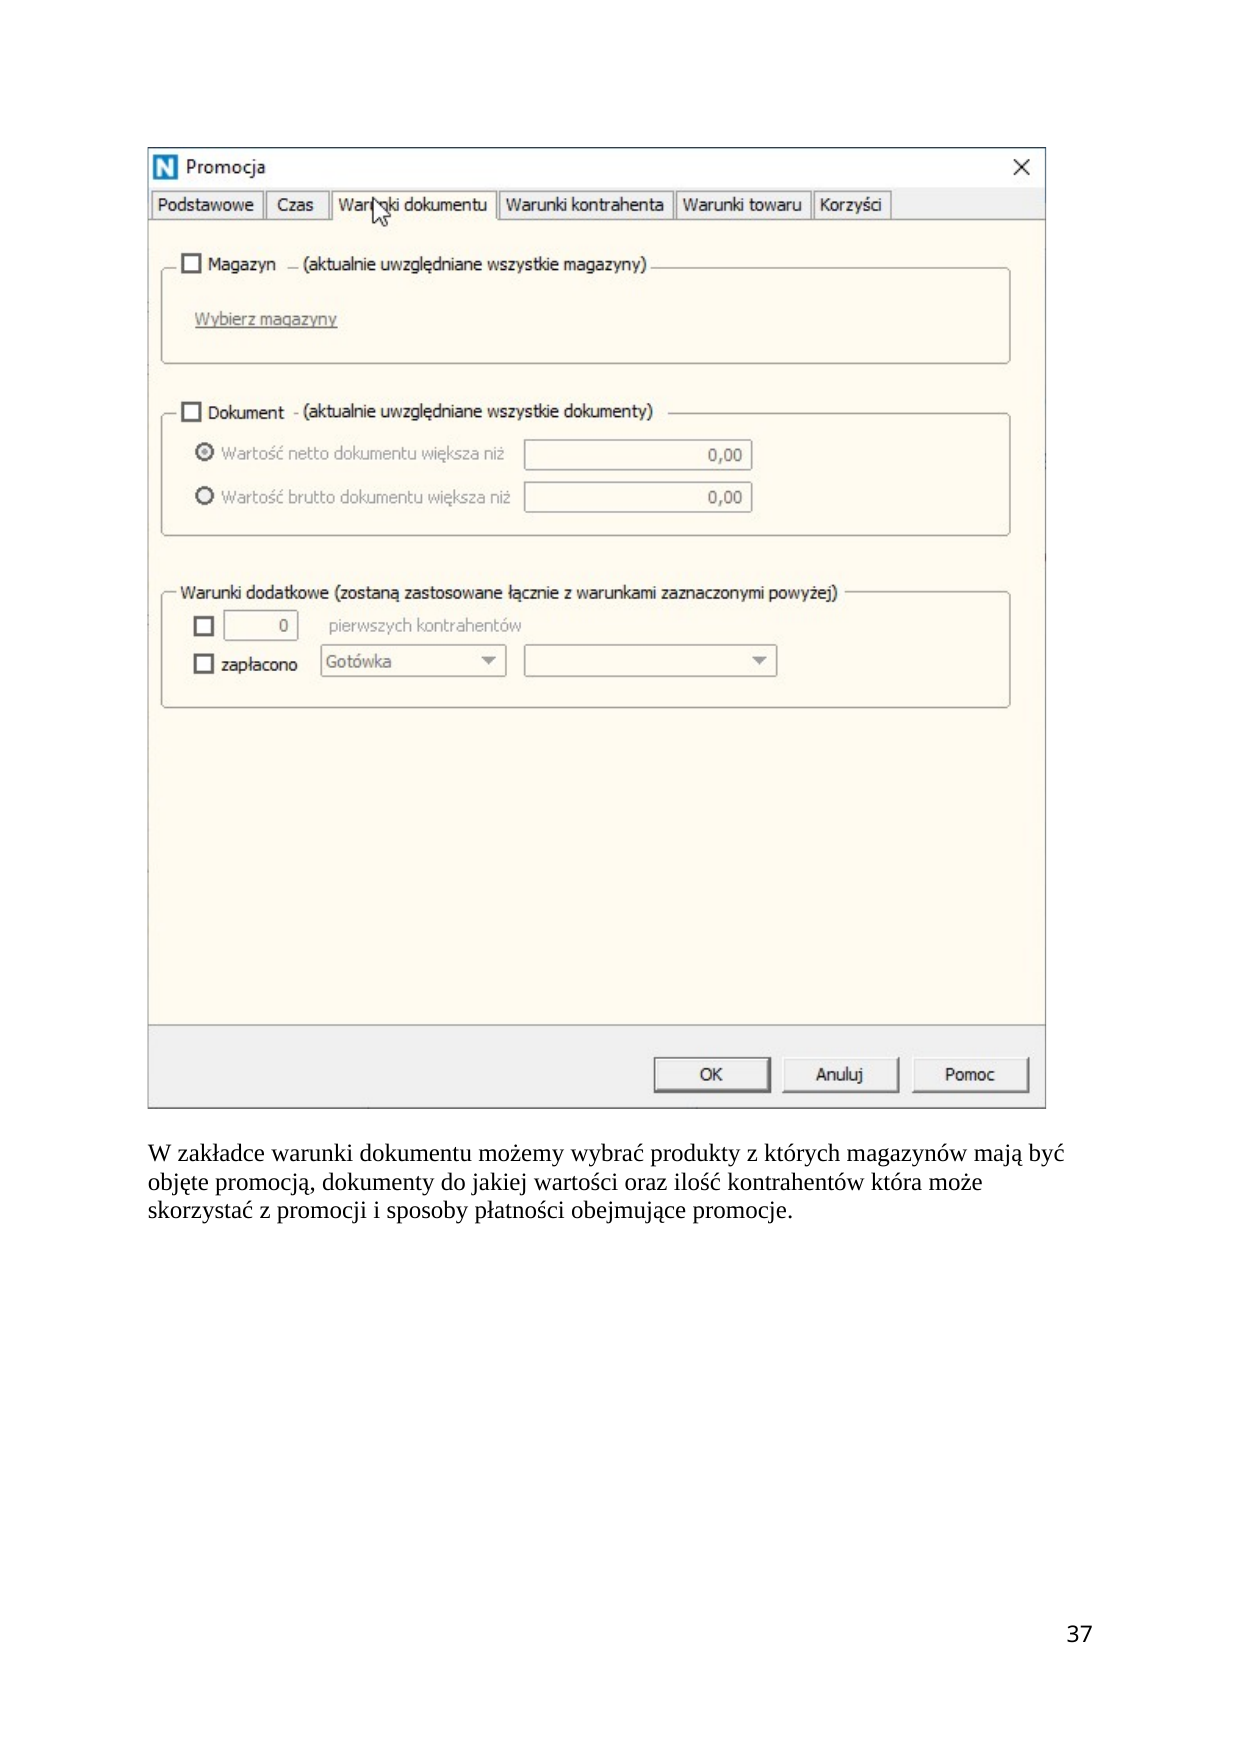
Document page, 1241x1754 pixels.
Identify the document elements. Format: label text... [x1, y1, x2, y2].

text W zakładce warunki dokumentu możemy wybrać produkty z których magazynów mają być objęte promocją, dokumenty do jakiej wartości oraz ilość kontrahentów która może skorzystać z promocji i sposoby płatności obejmujące promocje. [148, 1138, 1093, 1224]
picture [147, 147, 1047, 1109]
